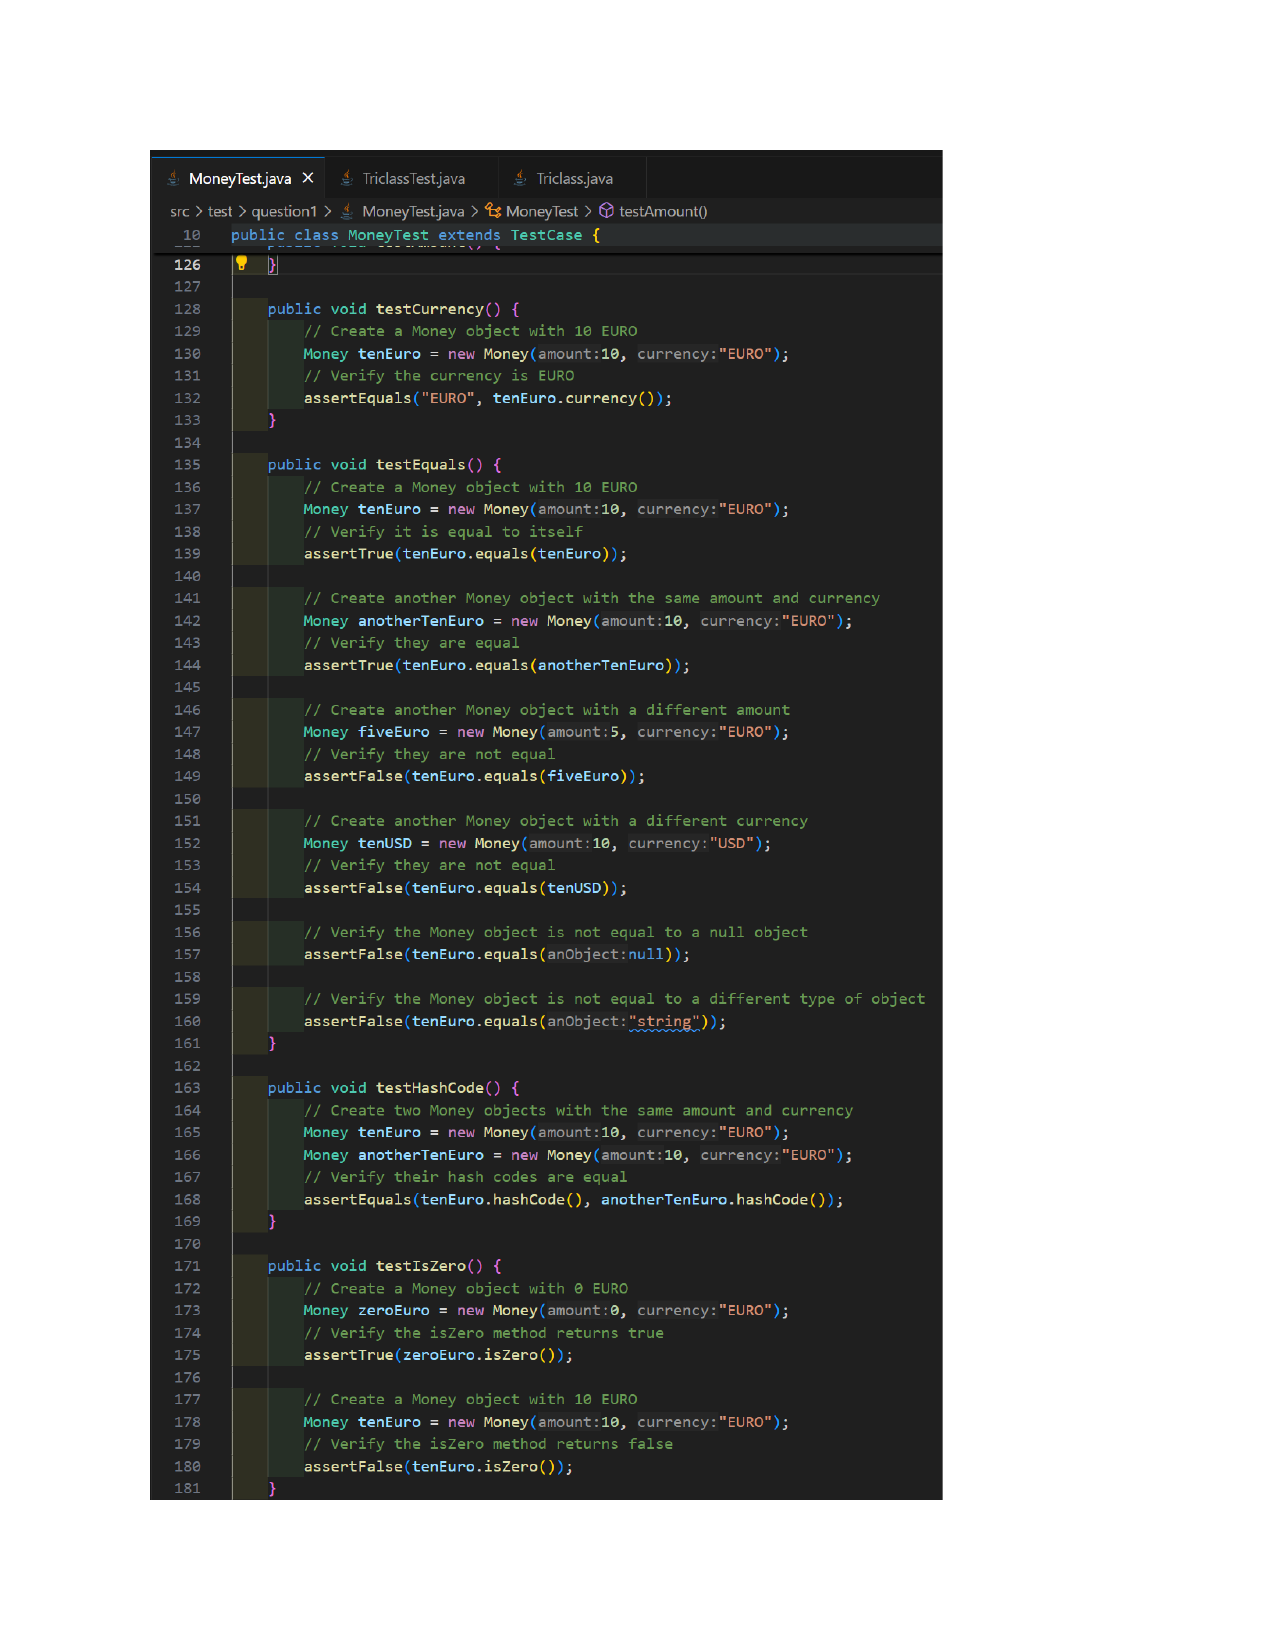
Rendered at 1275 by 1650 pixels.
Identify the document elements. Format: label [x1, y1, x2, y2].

picture [150, 150, 943, 1500]
